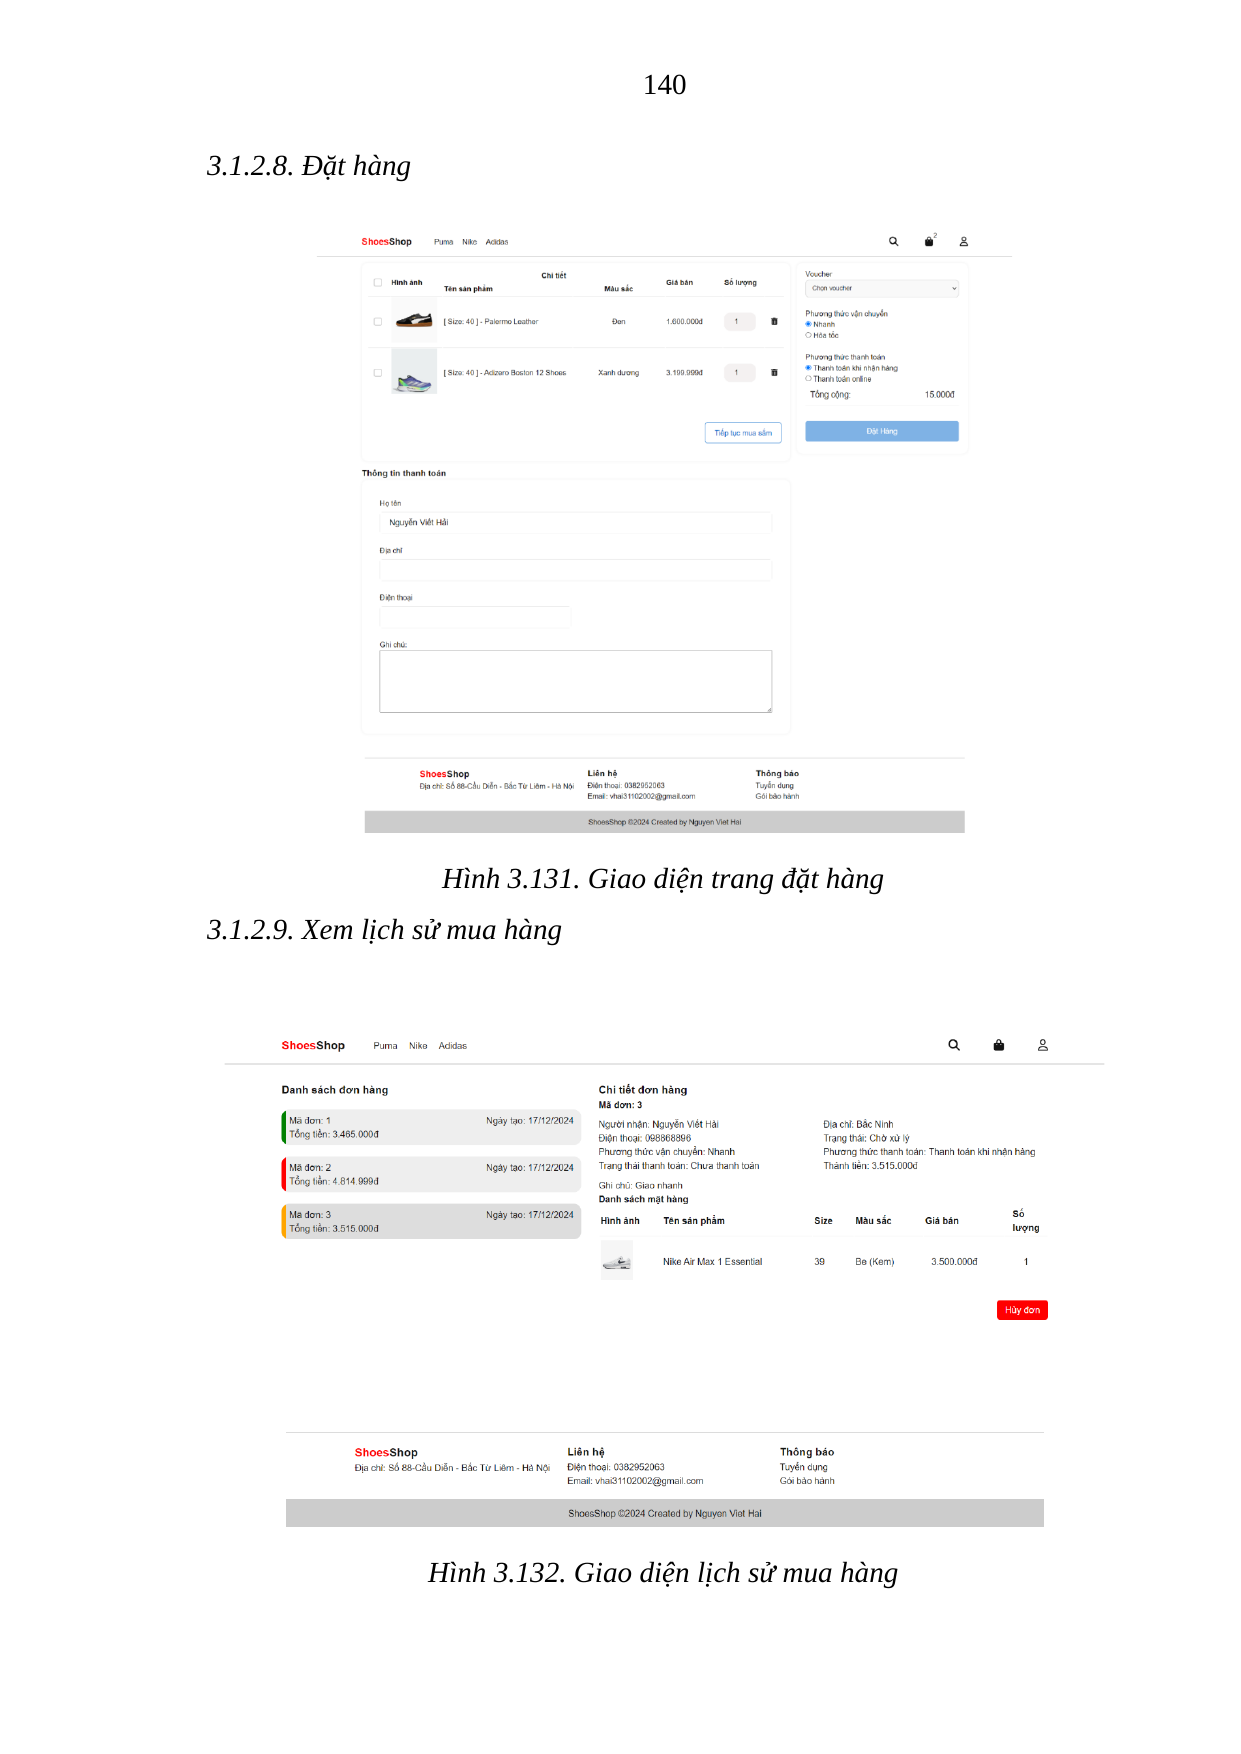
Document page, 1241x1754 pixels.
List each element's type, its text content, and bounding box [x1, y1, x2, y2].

picture [224, 1027, 1105, 1527]
picture [316, 227, 1013, 833]
subtitle Xem lịch sử mua hàng [207, 912, 1122, 945]
subtitle Đặt hàng [207, 148, 1122, 181]
